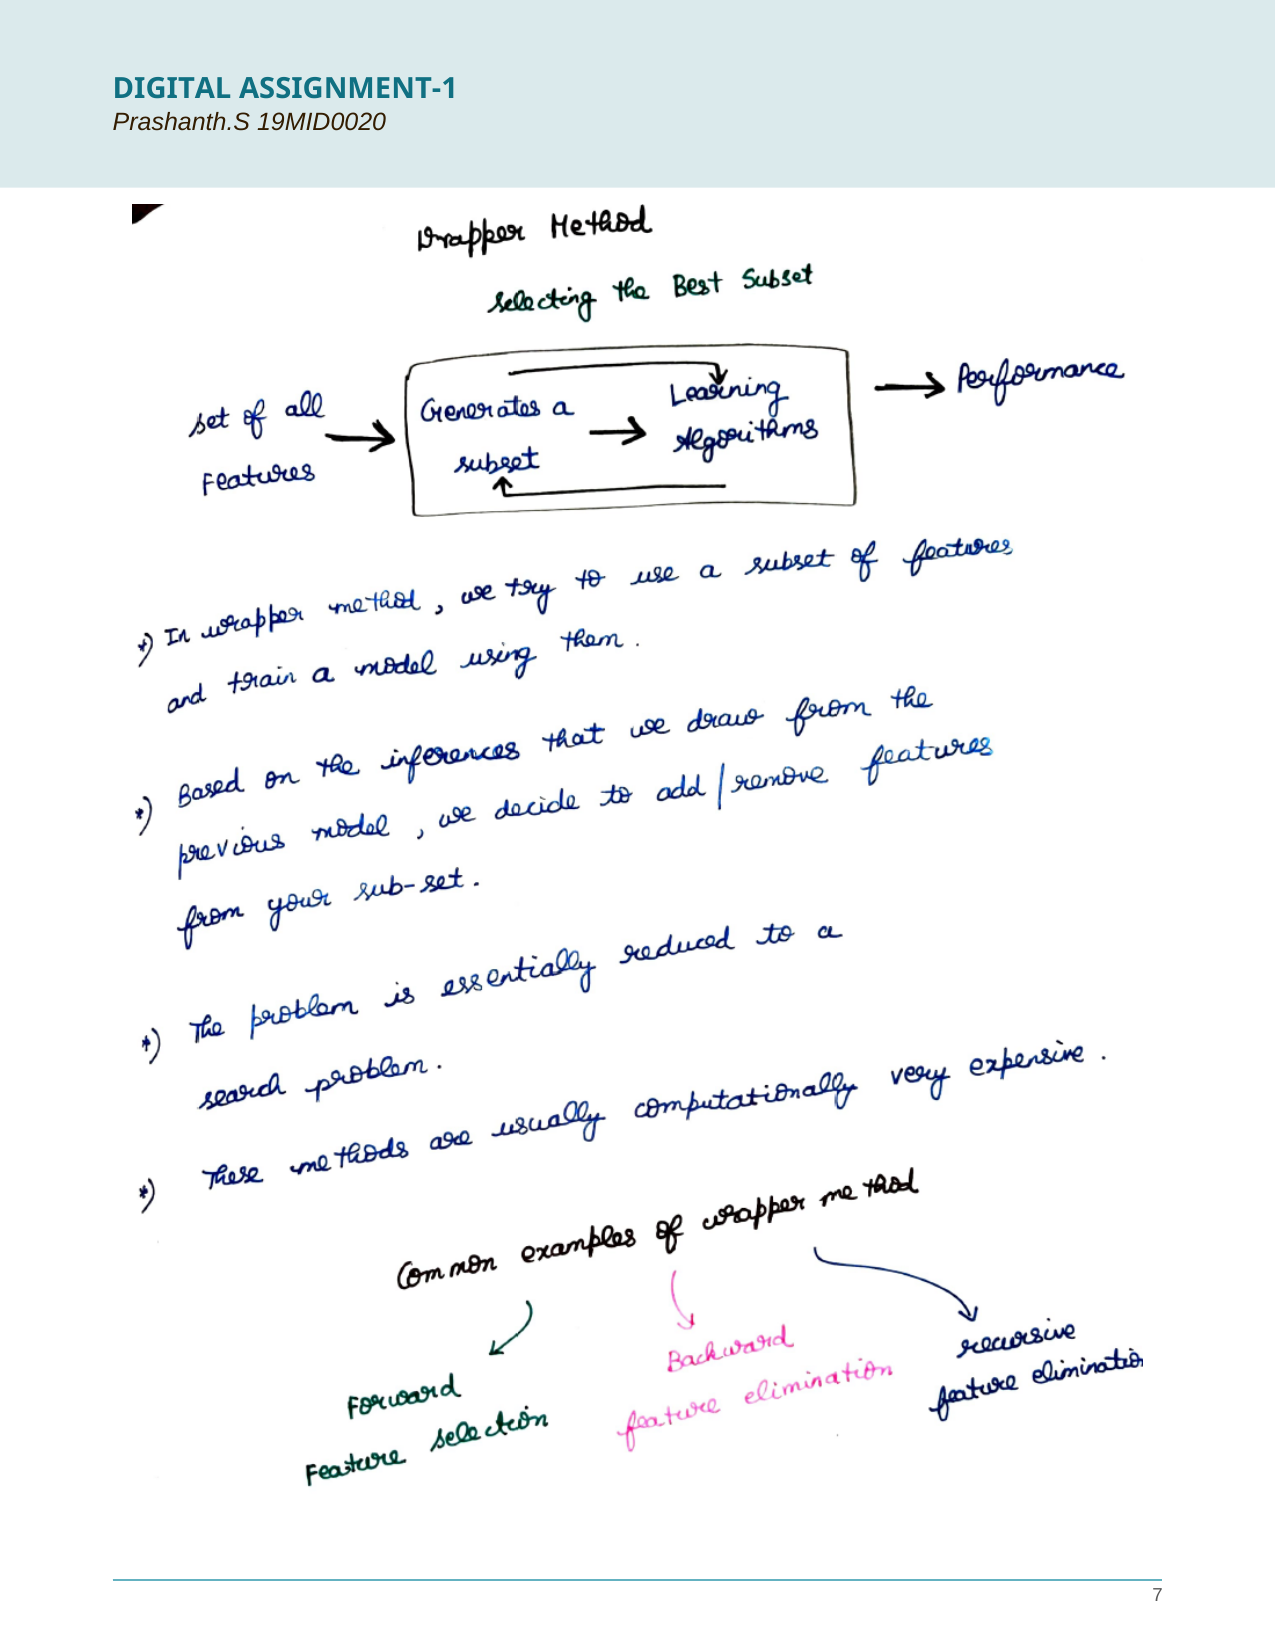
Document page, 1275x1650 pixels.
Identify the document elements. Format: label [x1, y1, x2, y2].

picture [132, 204, 1143, 1514]
